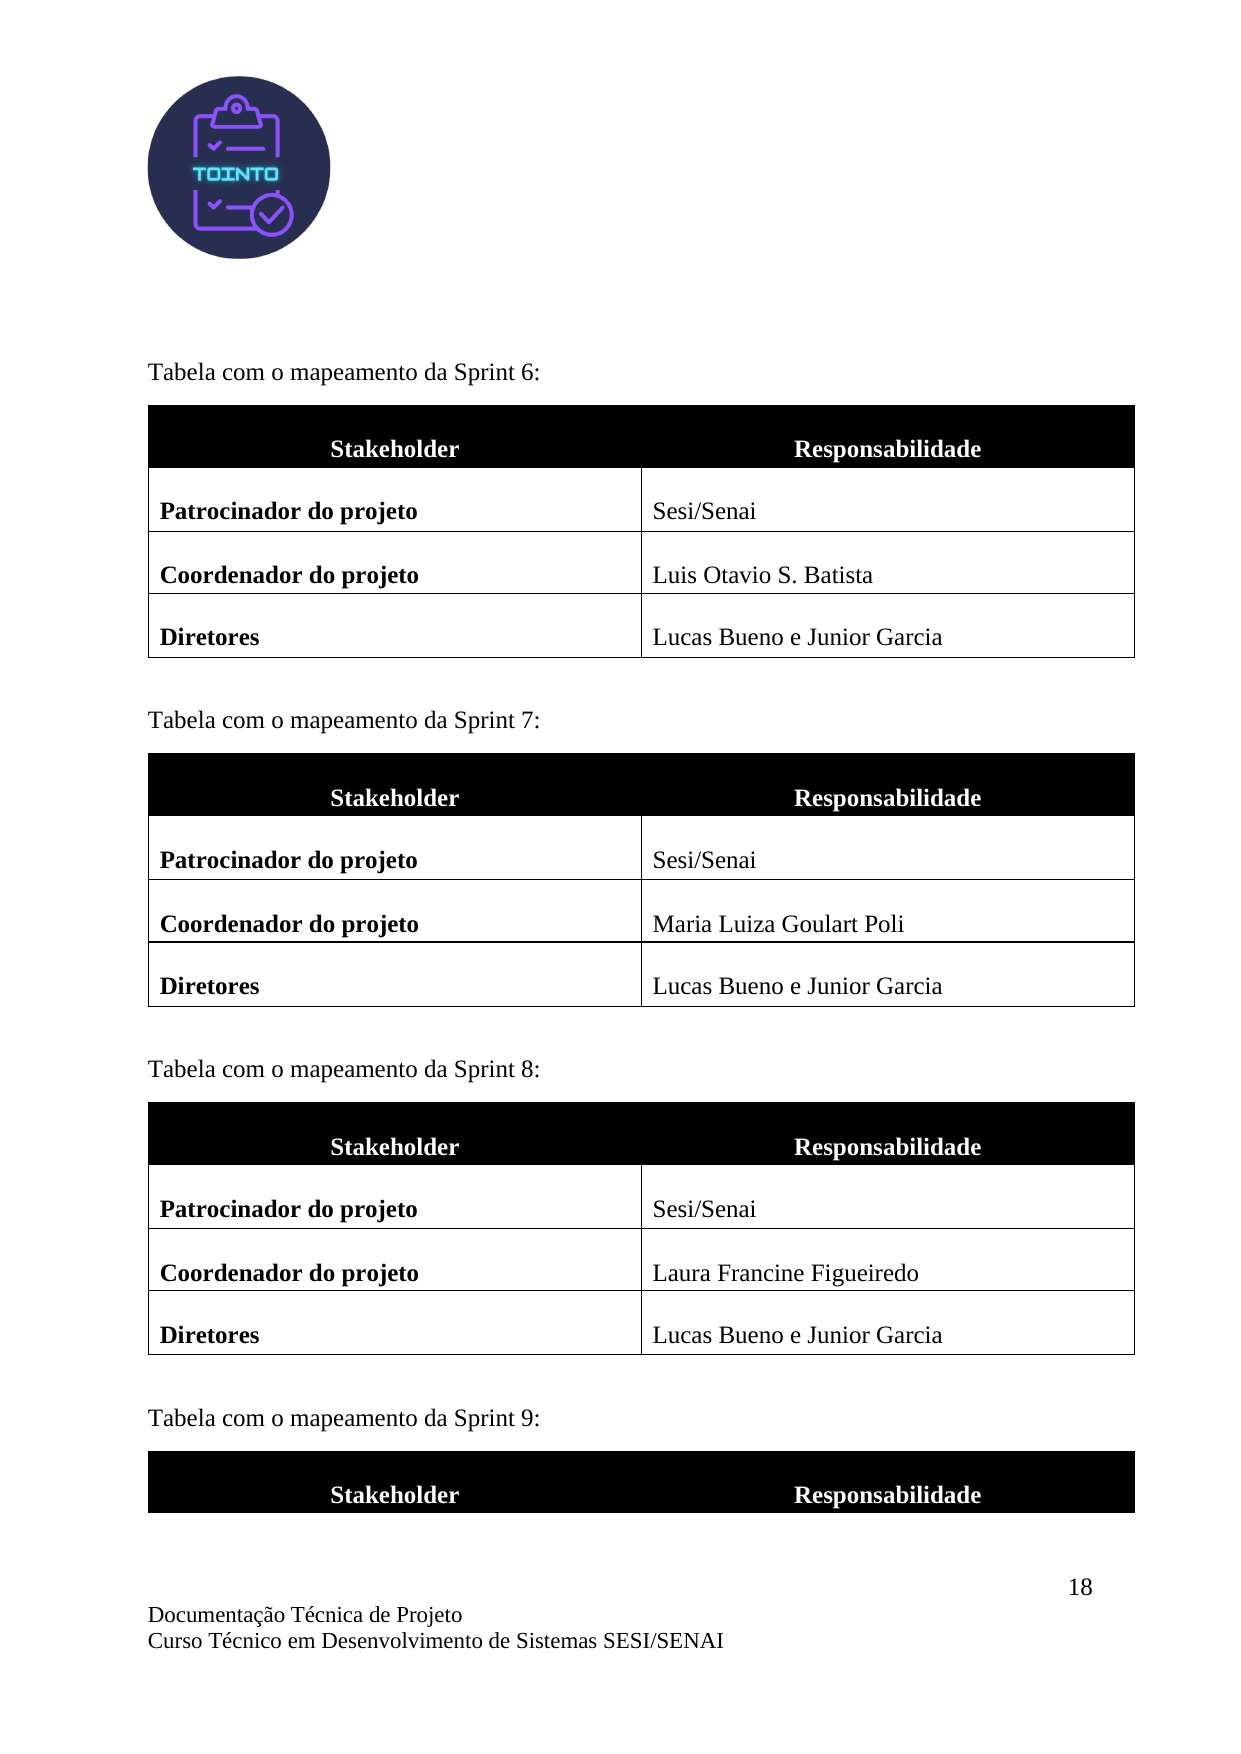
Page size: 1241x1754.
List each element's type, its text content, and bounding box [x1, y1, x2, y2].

table_header Responsabilidade [642, 1452, 1134, 1513]
text Tabela com o mapeamento da Sprint 9: [148, 1403, 1092, 1432]
text Tabela com o mapeamento da Sprint 8: [148, 1054, 1092, 1083]
table_cell Diretores [149, 1291, 641, 1354]
table_cell Lucas Bueno e Junior Garcia [642, 943, 1134, 1006]
table_cell Diretores [149, 594, 641, 657]
table_cell Patrocinador do projeto [149, 816, 641, 879]
text Tabela com o mapeamento da Sprint 7: [148, 706, 1092, 734]
table_cell Sesi/Senai [642, 1165, 1134, 1228]
table_cell Laura Francine Figueiredo [642, 1229, 1134, 1290]
table_header Responsabilidade [642, 754, 1134, 815]
table_header Stakeholder [149, 1103, 641, 1164]
picture [147, 73, 336, 262]
table_cell Patrocinador do projeto [149, 1165, 641, 1228]
table_cell Patrocinador do projeto [149, 468, 641, 531]
table_header Stakeholder [149, 754, 641, 815]
table_cell Luis Otavio S. Batista [642, 532, 1134, 593]
table_cell Diretores [149, 943, 641, 1006]
table_cell Coordenador do projeto [149, 880, 641, 941]
table_cell Maria Luiza Goulart Poli [642, 880, 1134, 941]
table_cell Coordenador do projeto [149, 1229, 641, 1290]
table_cell Sesi/Senai [642, 468, 1134, 531]
table_header Stakeholder [149, 406, 641, 466]
table_cell Lucas Bueno e Junior Garcia [642, 1291, 1134, 1354]
text Tabela com o mapeamento da Sprint 6: [148, 357, 1092, 386]
table_header Stakeholder [149, 1452, 641, 1513]
table_header Responsabilidade [642, 406, 1134, 466]
table_cell Sesi/Senai [642, 816, 1134, 879]
table_header Responsabilidade [642, 1103, 1134, 1164]
table_cell Coordenador do projeto [149, 532, 641, 593]
table_cell Lucas Bueno e Junior Garcia [642, 594, 1134, 657]
